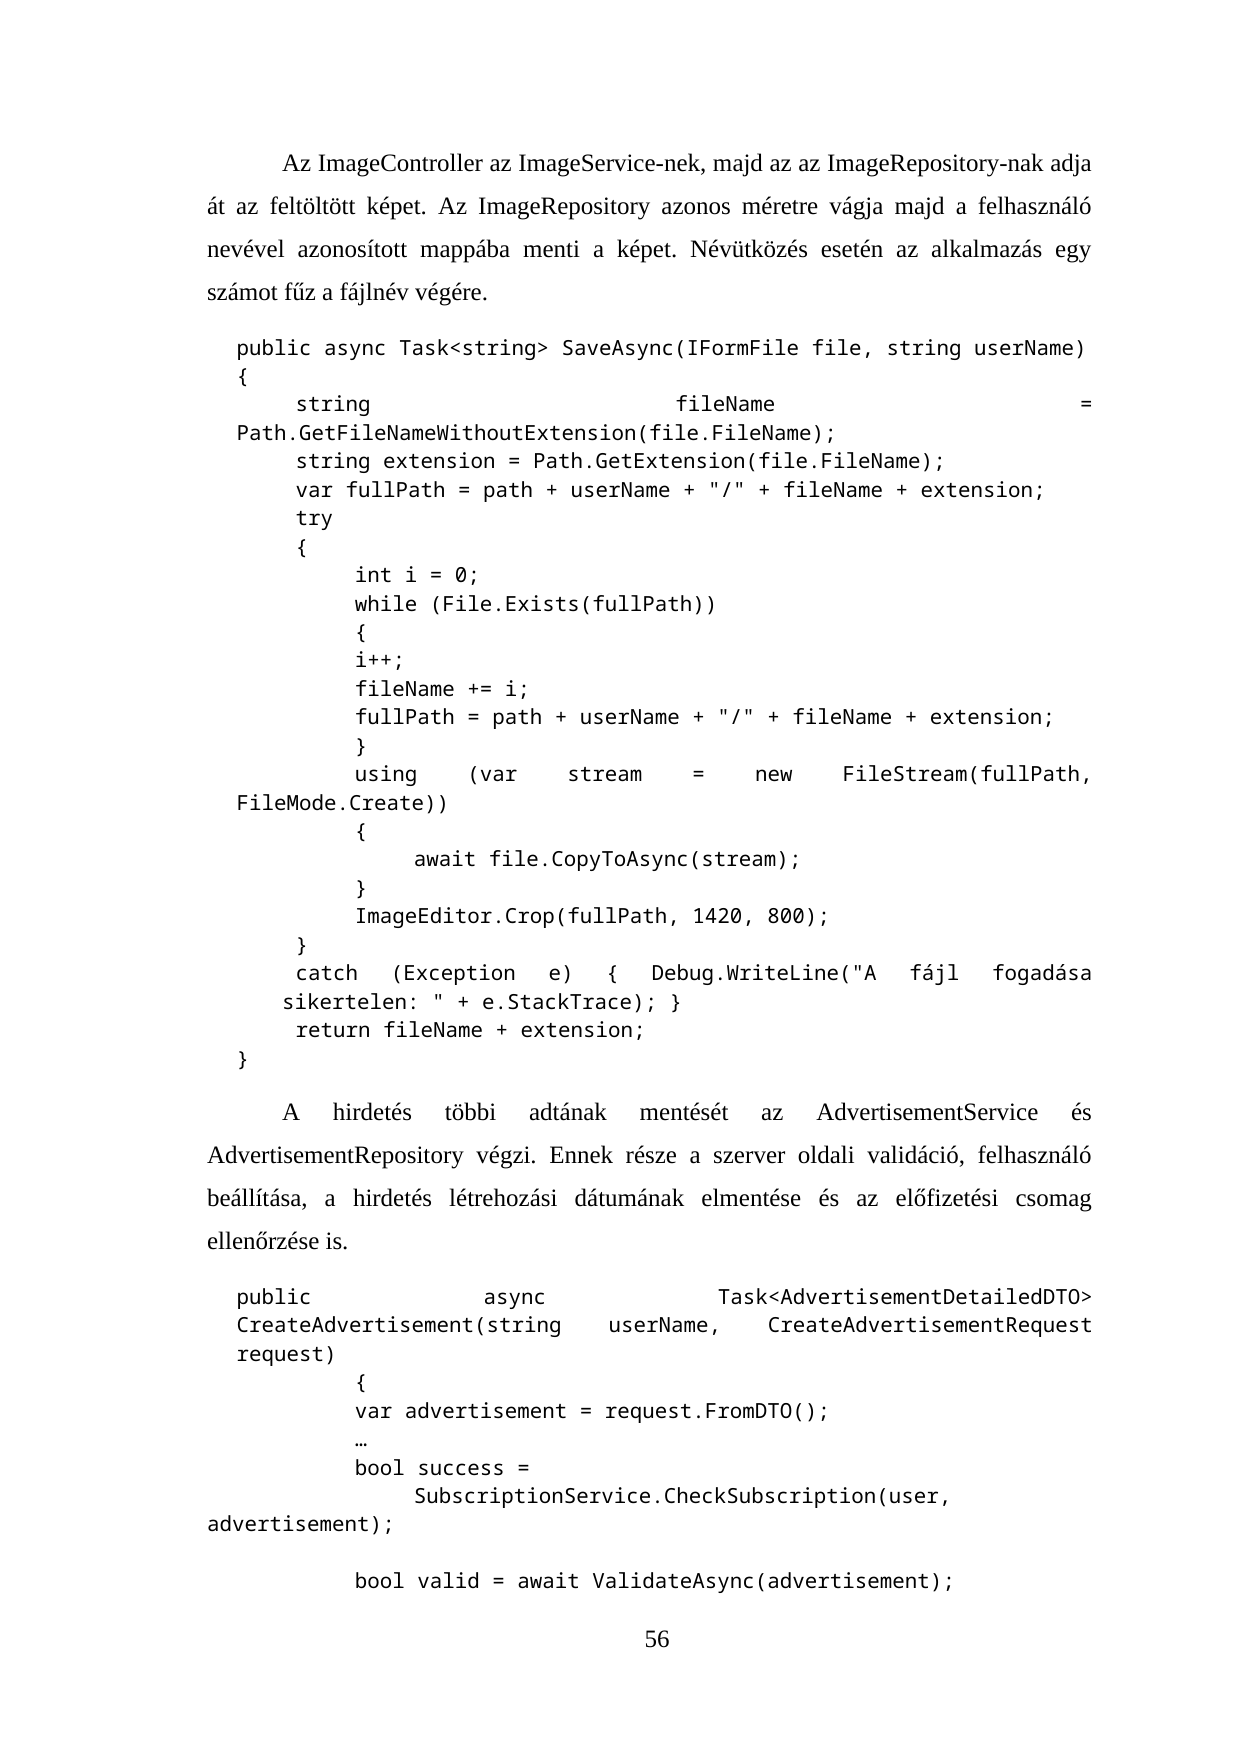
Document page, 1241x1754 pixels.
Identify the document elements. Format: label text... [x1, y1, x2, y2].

text { [236, 617, 1092, 646]
text try [236, 503, 1092, 532]
text public async Task<AdvertisementDetailedDTO> CreateAdvertisement(string userName, CreateAdvertisementRequest request) [236, 1282, 1092, 1367]
text { [236, 532, 1092, 560]
text int i = 0; [236, 560, 1092, 589]
text { [236, 361, 1092, 389]
text public async Task<string> SaveAsync(IFormFile file, string userName) [236, 333, 1092, 361]
text } [236, 873, 1092, 901]
text A hirdetés többi adtának mentését az AdvertisementService és AdvertisementRepository végzi. Ennek része a szerver oldali validáció, felhasználó beállítása, a hirdetés létrehozási dátumának elmentése és az előfizetési csomag ellenőrzése is. [207, 1097, 1092, 1255]
text ImageEditor.Crop(fullPath, 1420, 800); [236, 901, 1092, 930]
text } [236, 731, 1092, 759]
text while (File.Exists(fullPath)) [236, 589, 1092, 617]
text string fileName = Path.GetFileNameWithoutExtension(file.FileName); [236, 389, 1092, 446]
text await file.CopyToAsync(stream); [236, 844, 1092, 873]
text } [236, 930, 1092, 958]
text fullPath = path + userName + "/" + fileName + extension; [236, 702, 1092, 731]
text } [236, 1044, 1092, 1072]
text SubscriptionService.CheckSubscription(user, advertisement); [207, 1481, 1092, 1538]
text fileName += i; [236, 674, 1092, 702]
text var fullPath = path + userName + "/" + fileName + extension; [236, 475, 1092, 503]
text catch (Exception e) { Debug.WriteLine("A fájl fogadása sikertelen: " + e.StackTrace); } [282, 958, 1092, 1015]
text bool success = [207, 1453, 1092, 1481]
text Az ImageController az ImageService-nek, majd az az ImageRepository-nak adja át az feltöltött képet. Az ImageRepository azonos méretre vágja majd a felhasználó nevével azonosított mappába menti a képet. Névütközés esetén az alkalmazás egy számot fűz a fájlnév végére. [207, 148, 1092, 306]
text string extension = Path.GetExtension(file.FileName); [236, 446, 1092, 475]
text var advertisement = request.FromDTO(); [207, 1396, 1092, 1424]
text bool valid = await ValidateAsync(advertisement); [207, 1566, 1092, 1595]
text { [236, 816, 1092, 844]
text … [207, 1424, 1092, 1453]
text return fileName + extension; [236, 1015, 1092, 1044]
text i++; [236, 646, 1092, 674]
text using (var stream = new FileStream(fullPath, FileMode.Create)) [236, 759, 1092, 816]
text { [207, 1367, 1092, 1396]
